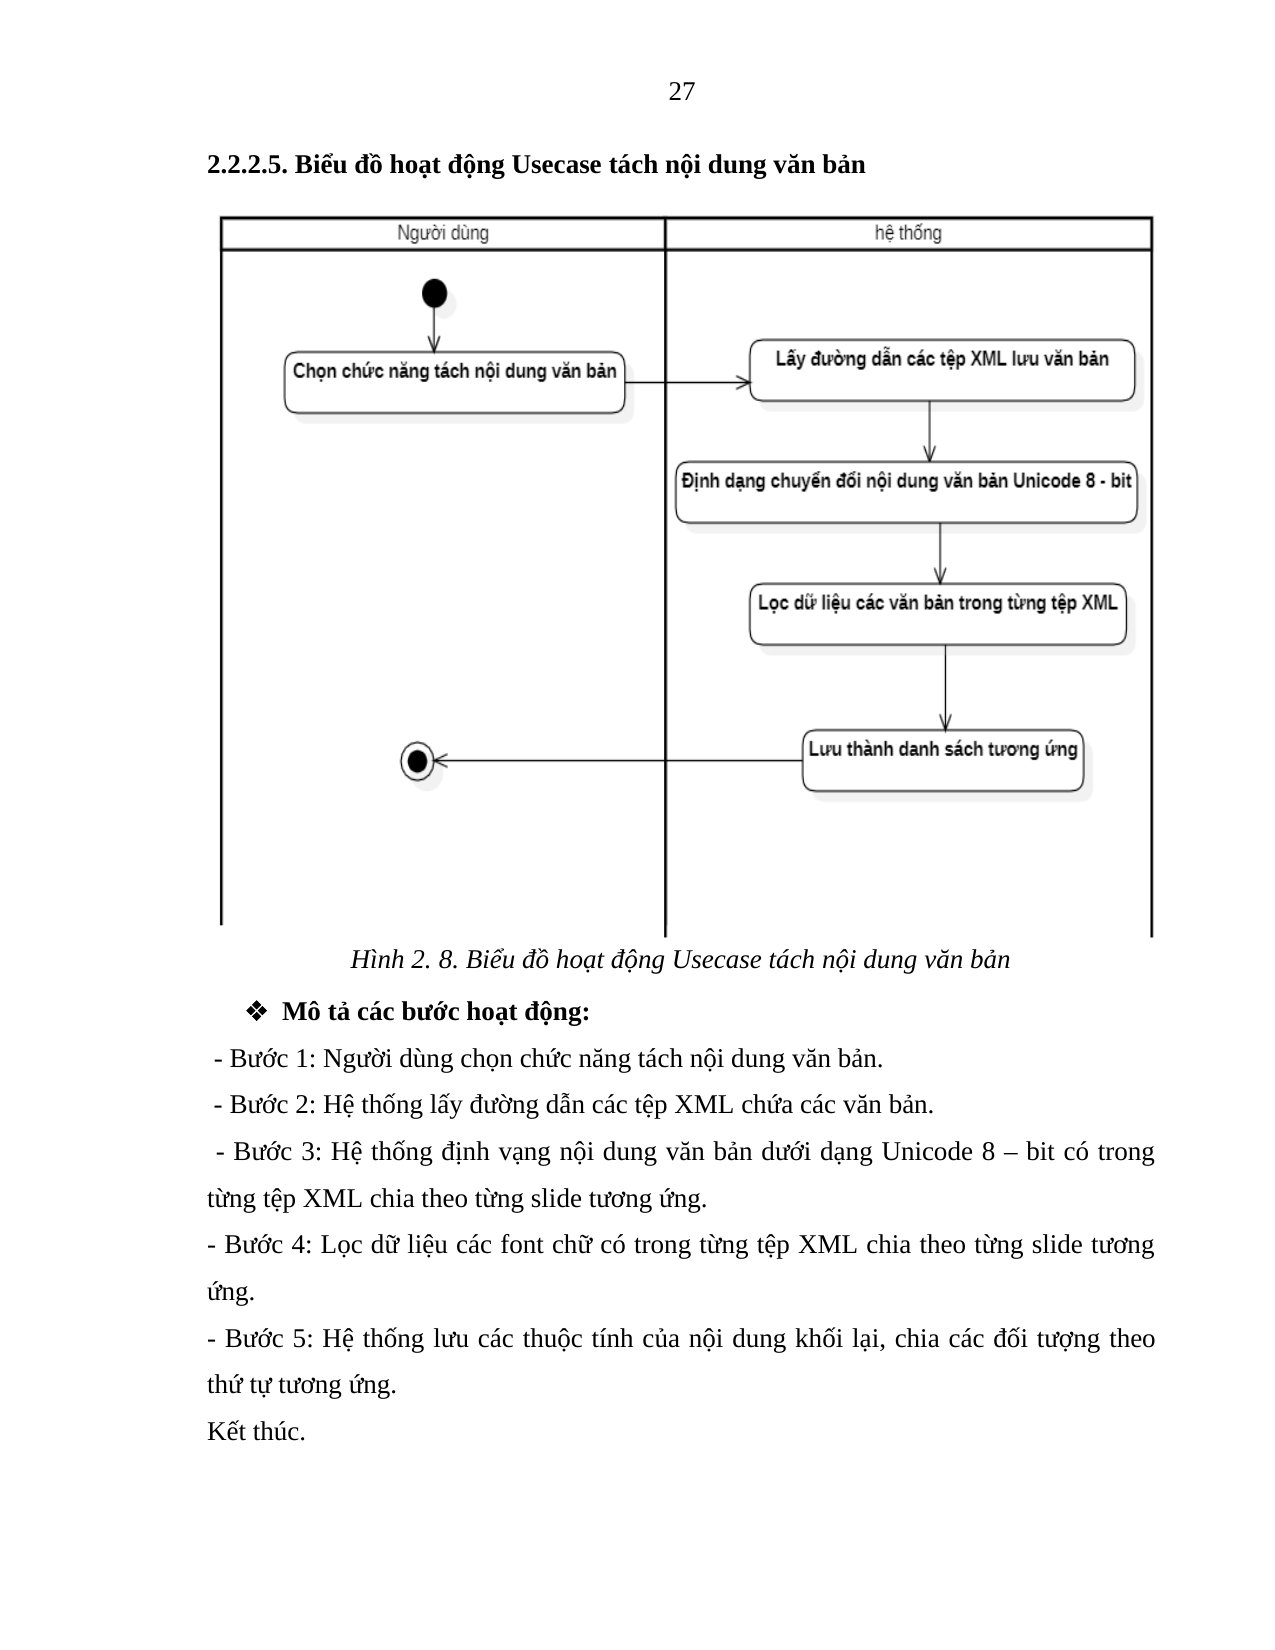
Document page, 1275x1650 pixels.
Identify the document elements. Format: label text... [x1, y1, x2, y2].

list Mô tả các bước hoạt động: [244, 995, 1157, 1026]
text - Bước 5: Hệ thống lưu các thuộc tính của nội dung khối lại, chia các đối tượng theo thứ tự tương ứng. [207, 1322, 1157, 1400]
text - Bước 1: Người dùng chọn chức năng tách nội dung văn bản. [207, 1042, 1157, 1073]
text - Bước 4: Lọc dữ liệu các font chữ có trong từng tệp XML chia theo từng slide tương ứng. [207, 1228, 1157, 1306]
text Hình 2. 8. Biểu đồ hoạt động Usecase tách nội dung văn bản [207, 943, 1157, 974]
text - Bước 2: Hệ thống lấy đường dẫn các tệp XML chứa các văn bản. [207, 1088, 1157, 1120]
text Kết thúc. [207, 1415, 1157, 1446]
text - Bước 3: Hệ thống định vạng nội dung văn bản dưới dạng Unicode 8 – bit có trong từng tệp XML chia theo từng slide tương ứng. [207, 1135, 1157, 1213]
picture [206, 196, 1167, 939]
subtitle 2.2.2.5. Biểu đồ hoạt động Usecase tách nội dung văn bản [207, 148, 1157, 179]
